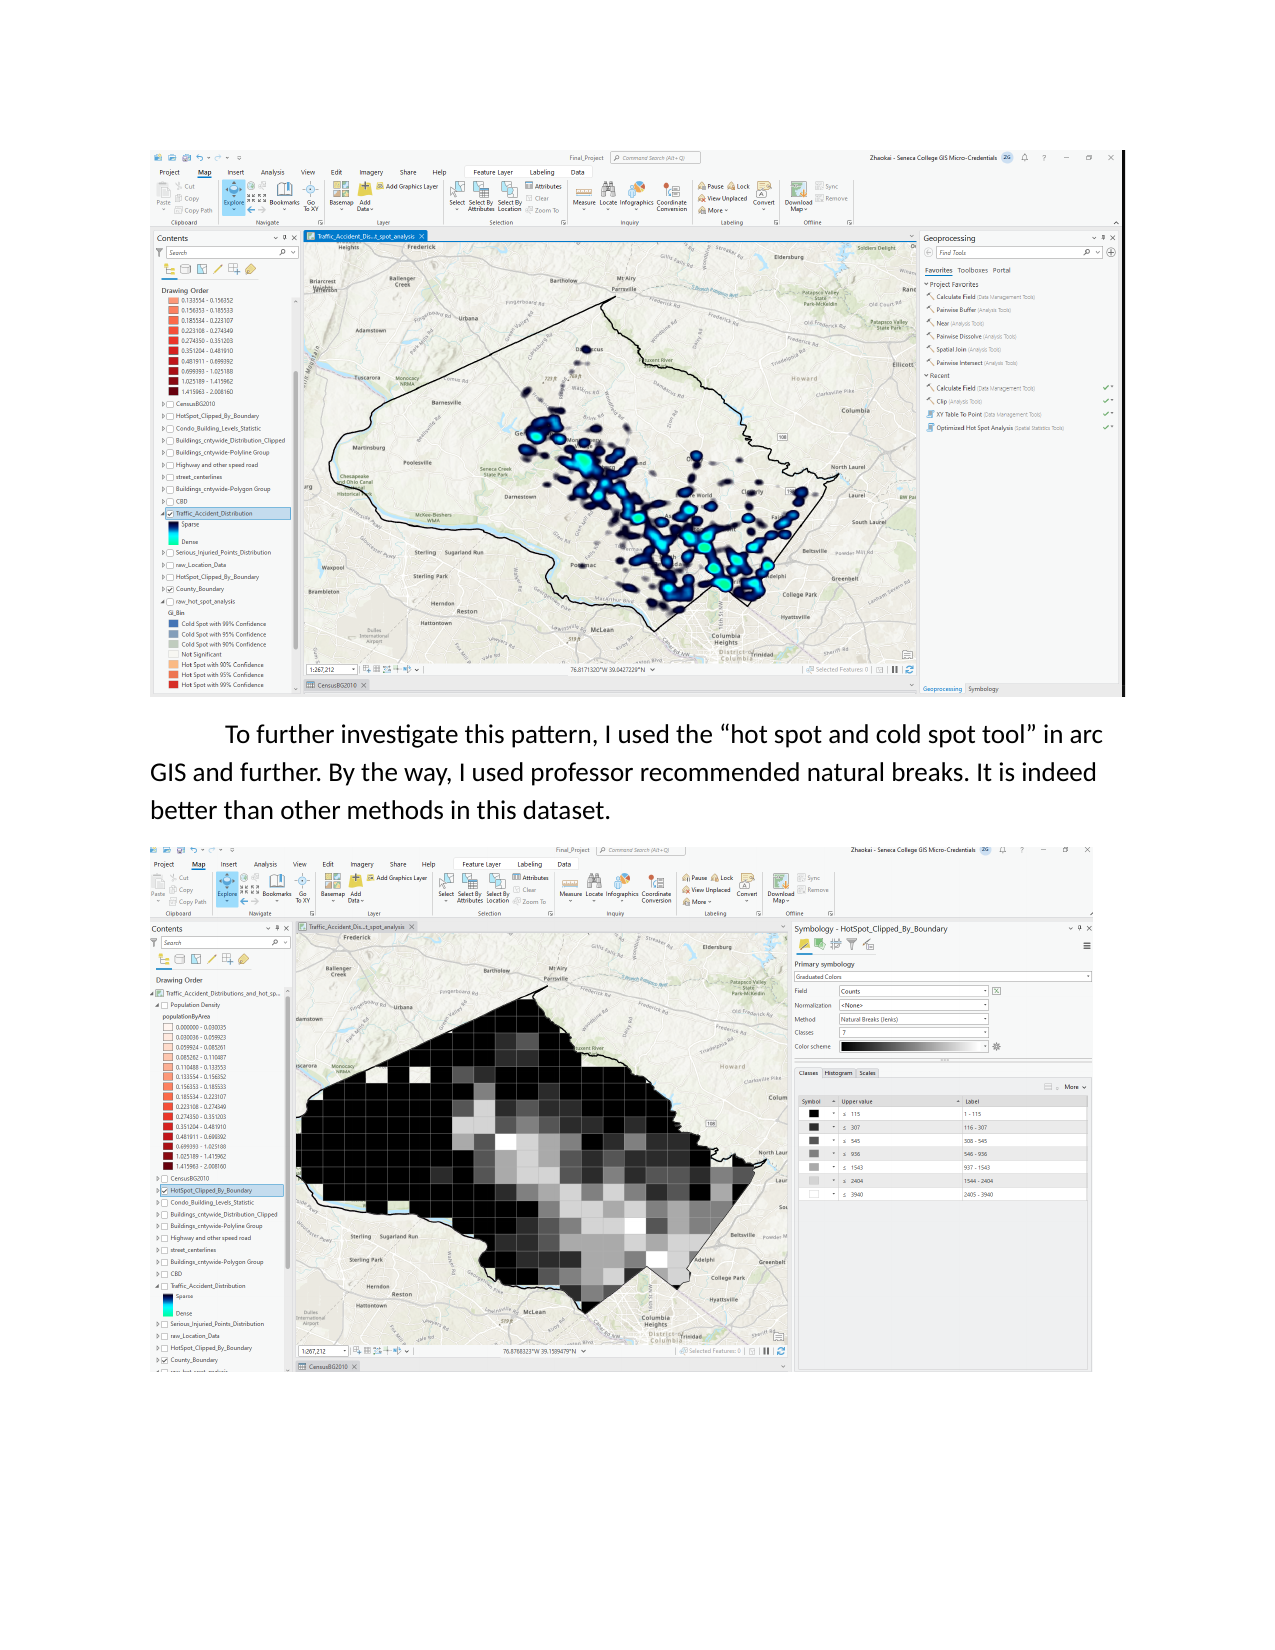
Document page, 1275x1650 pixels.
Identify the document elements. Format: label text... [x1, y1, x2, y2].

text To further investigate this pattern, I used the “hot spot and cold spot tool” in arc GIS and further. By the way, I used professor recommended natural breaks. It is indeed better than other methods in this dataset. [150, 717, 1125, 826]
picture [150, 847, 1093, 1372]
picture [150, 150, 1125, 697]
